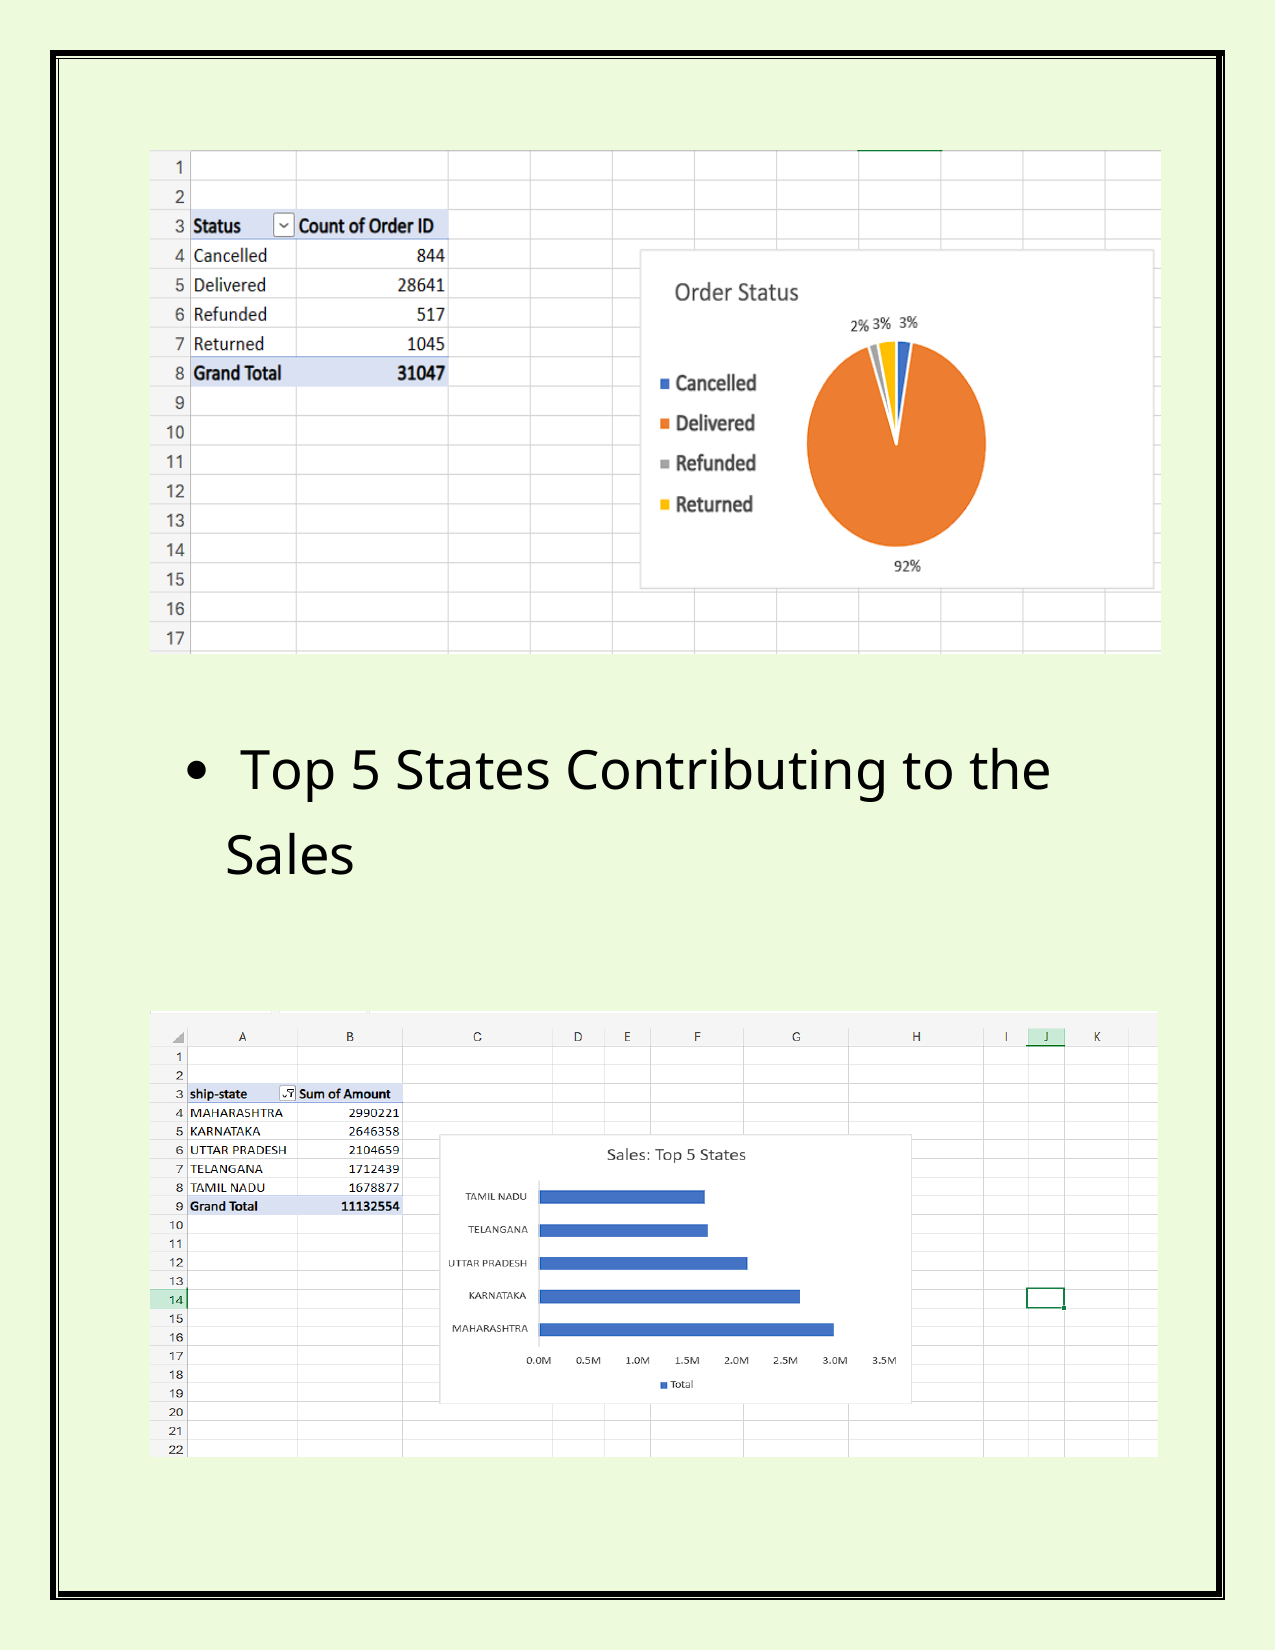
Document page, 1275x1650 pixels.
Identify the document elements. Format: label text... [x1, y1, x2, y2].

picture [150, 150, 1161, 654]
picture [150, 1011, 1158, 1457]
list Top 5 States Contributing to the Sales [187, 731, 1125, 891]
